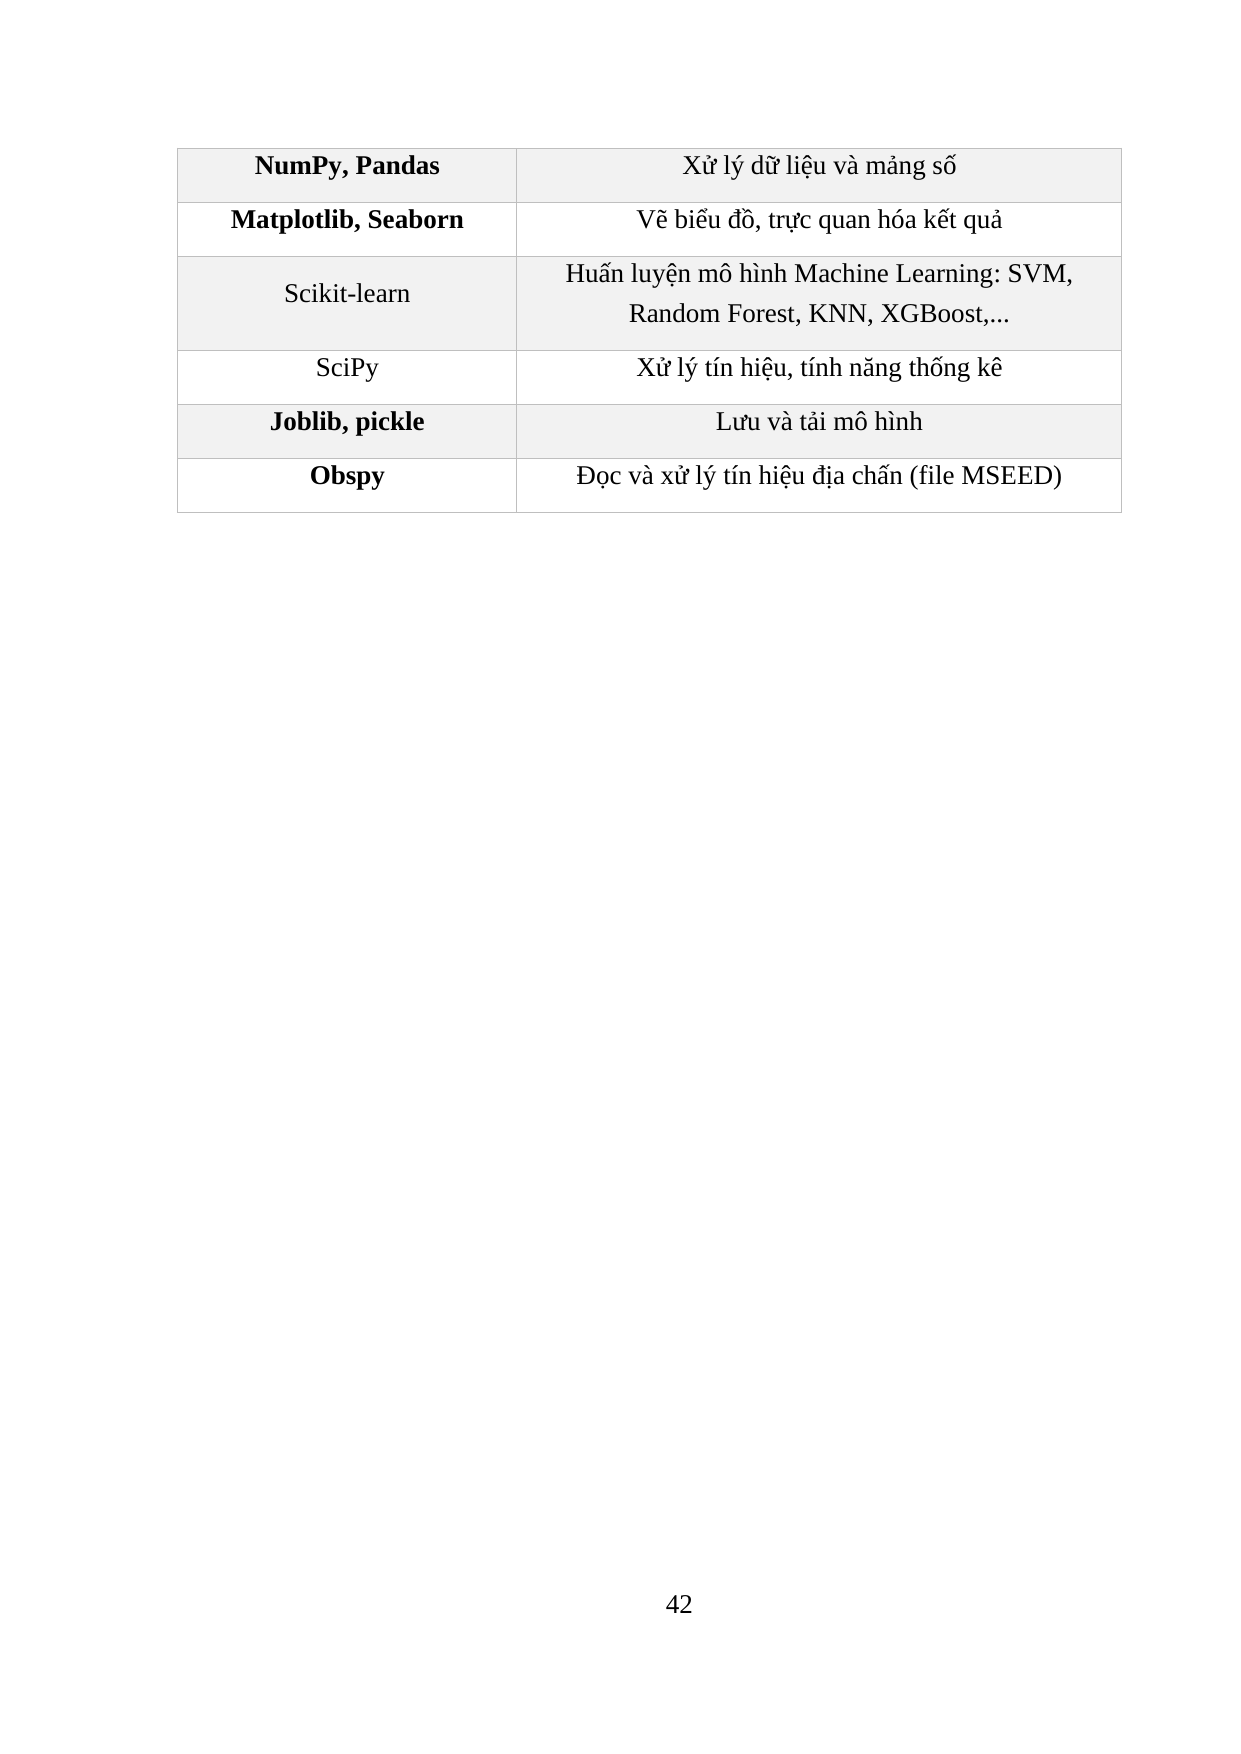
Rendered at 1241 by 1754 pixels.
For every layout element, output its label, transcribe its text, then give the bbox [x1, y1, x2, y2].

table_cell Matplotlib, Seaborn [178, 203, 516, 256]
table_cell SciPy [178, 351, 516, 404]
table_cell Scikit-learn [178, 257, 516, 350]
table_cell Joblib, pickle [178, 405, 516, 458]
table_cell Xử lý tín hiệu, tính năng thống kê [517, 351, 1121, 404]
table_cell Huấn luyện mô hình Machine Learning: SVM, Random Forest, KNN, XGBoost,... [517, 257, 1121, 350]
table_cell Đọc và xử lý tín hiệu địa chấn (file MSEED) [517, 459, 1121, 512]
table_cell Lưu và tải mô hình [517, 405, 1121, 458]
table_cell NumPy, Pandas [178, 149, 516, 202]
table_cell Vẽ biểu đồ, trực quan hóa kết quả [517, 203, 1121, 256]
table_cell Obspy [178, 459, 516, 512]
table_cell Xử lý dữ liệu và mảng số [517, 149, 1121, 202]
